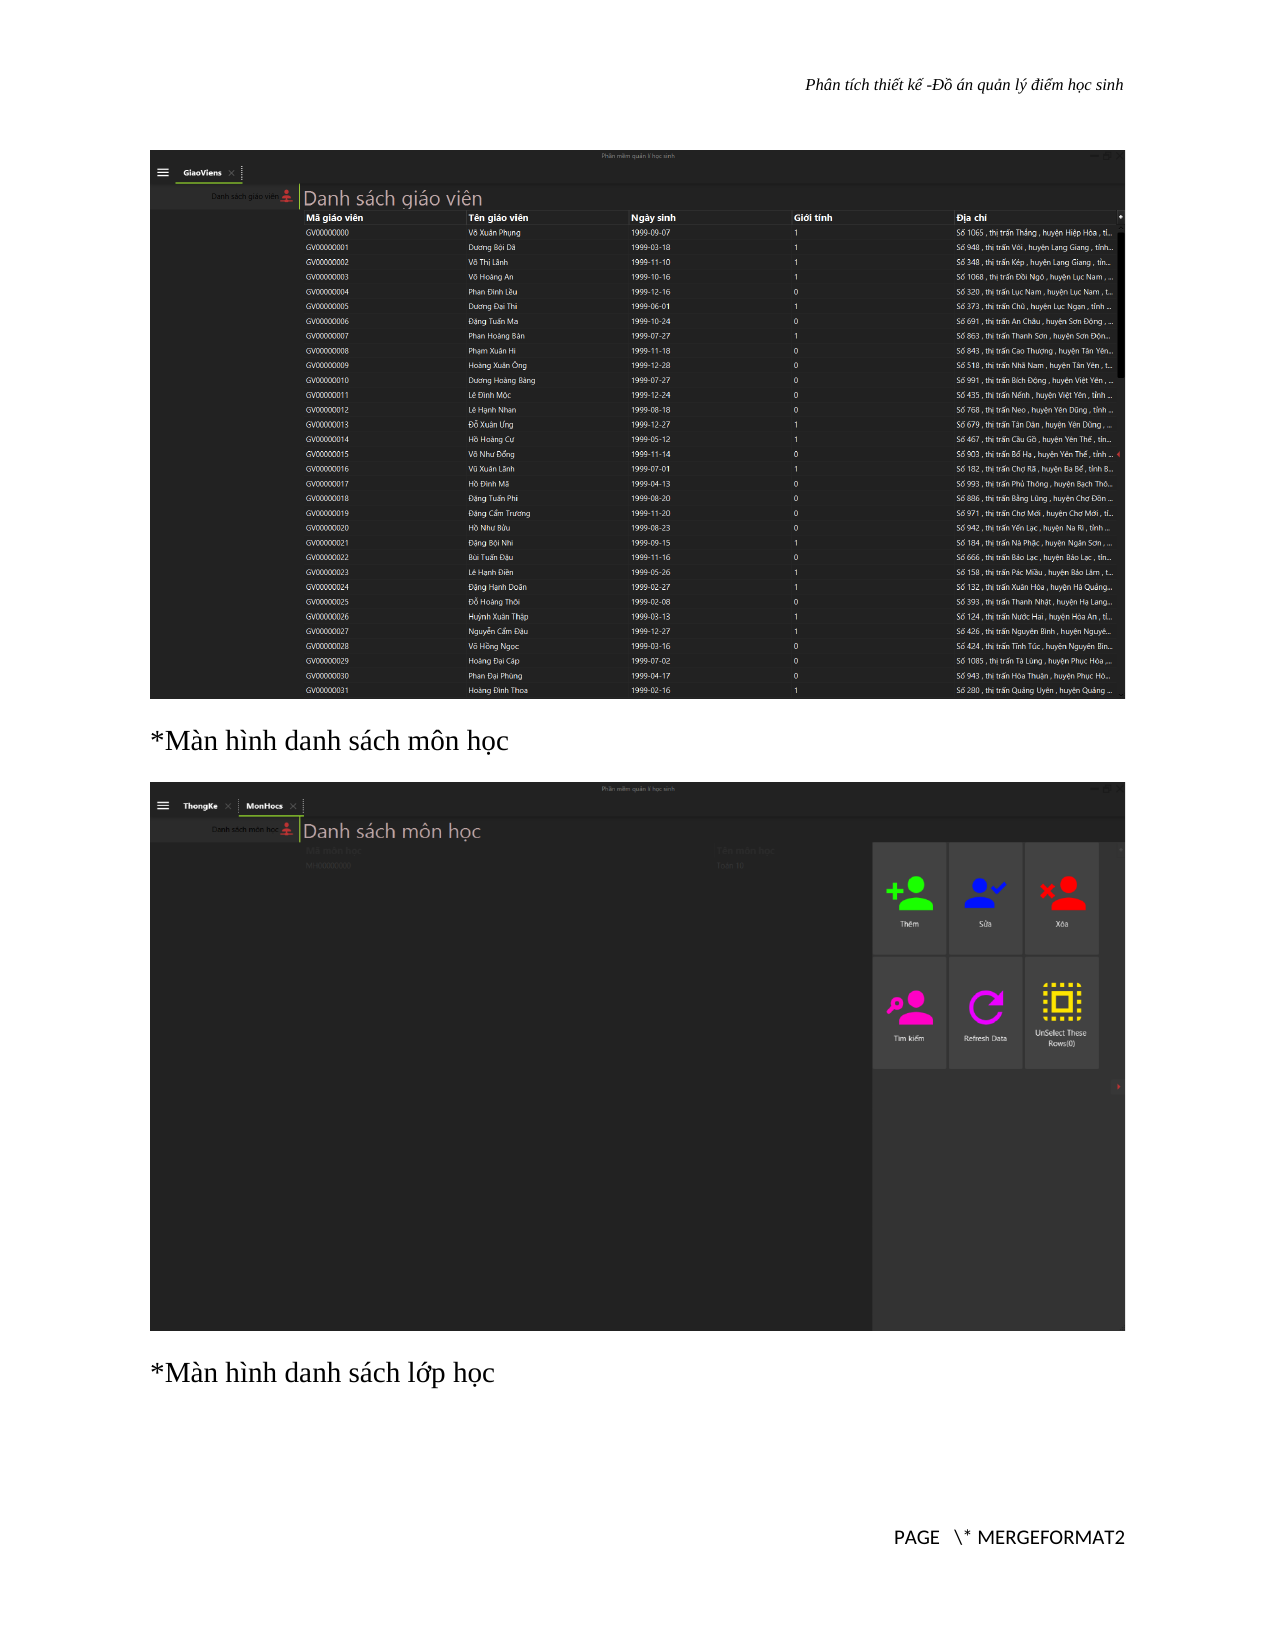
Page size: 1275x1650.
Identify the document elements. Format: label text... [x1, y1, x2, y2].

text *Màn hình danh sách lớp học [150, 1355, 1125, 1389]
text *Màn hình danh sách môn học [150, 723, 1125, 757]
picture [150, 782, 1125, 1331]
picture [150, 150, 1125, 699]
